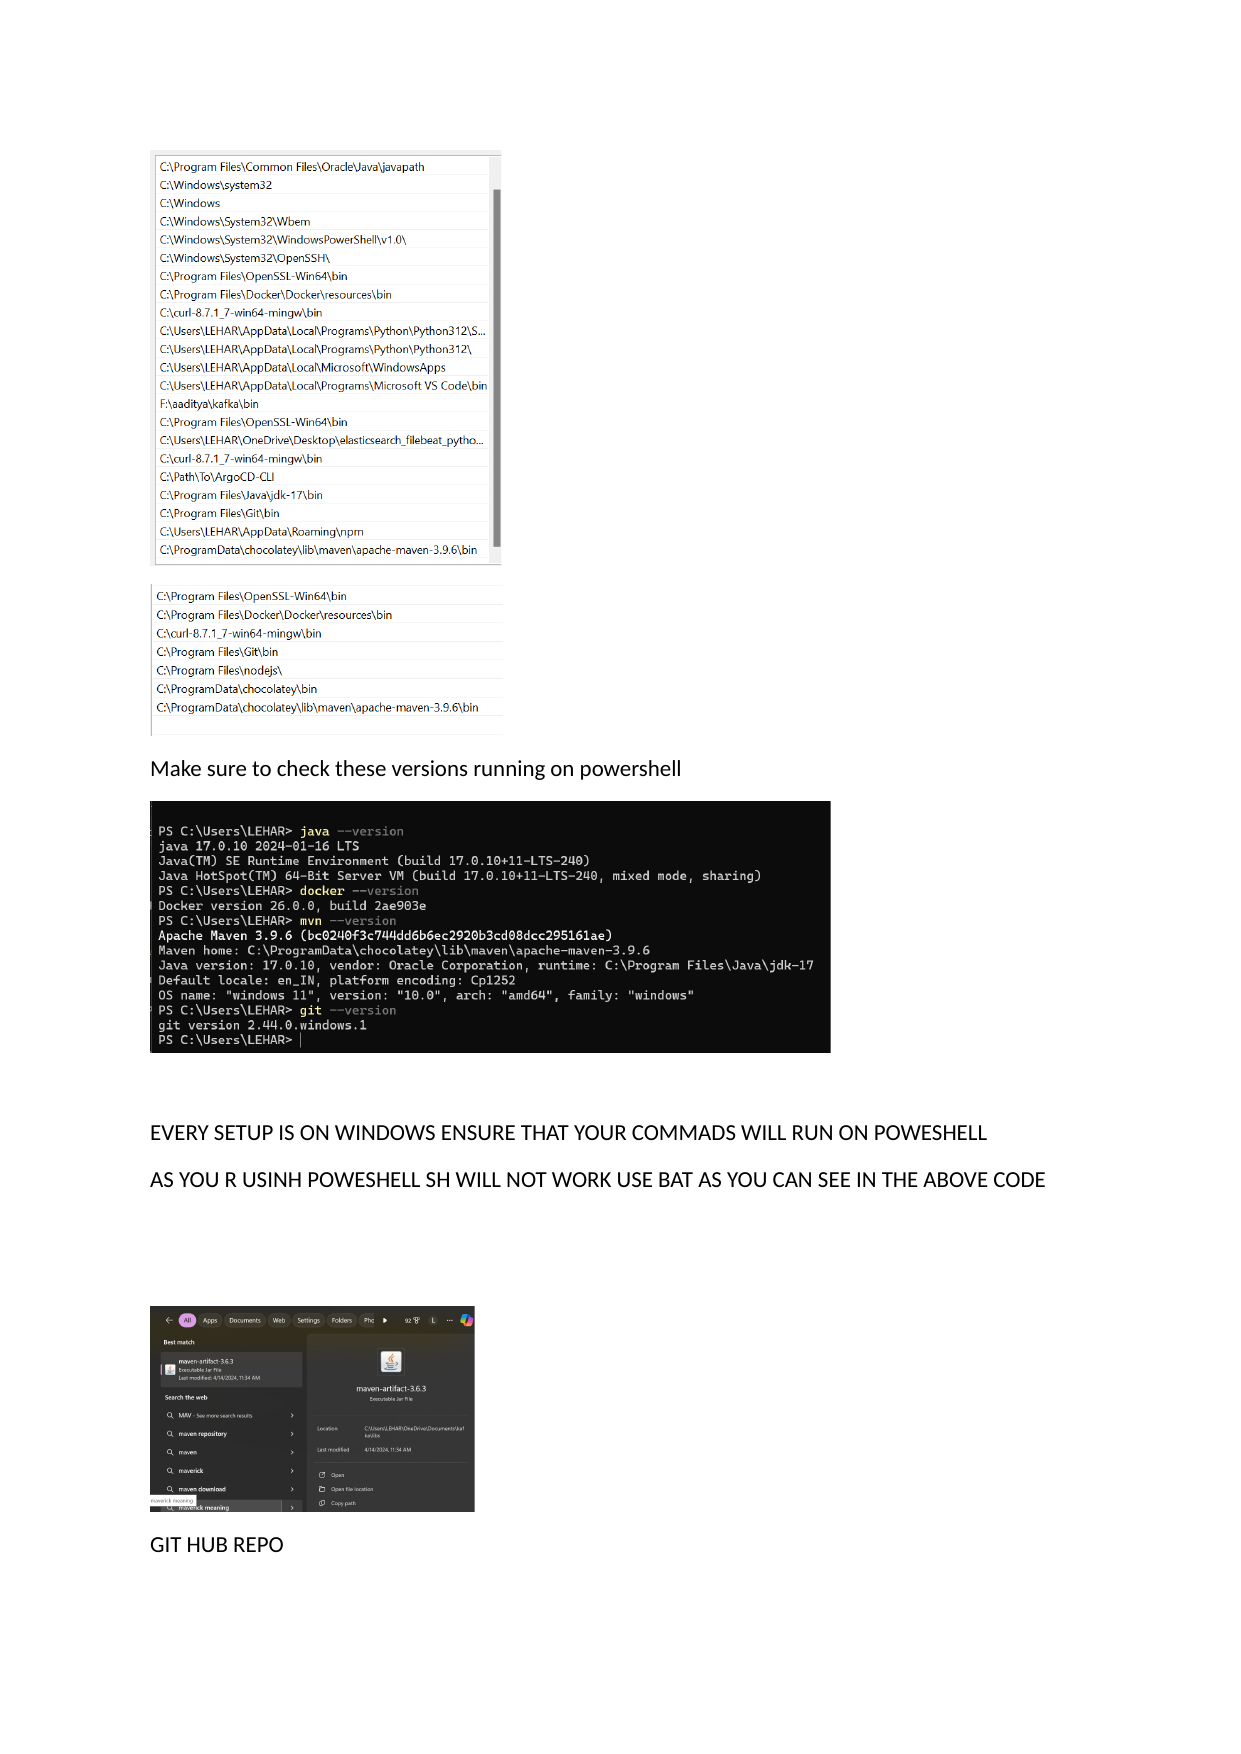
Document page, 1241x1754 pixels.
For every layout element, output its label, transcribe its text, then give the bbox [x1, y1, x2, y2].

text EVERY SETUP IS ON WINDOWS ENSURE THAT YOUR COMMADS WILL RUN ON POWESHELL [150, 1118, 1090, 1147]
picture [150, 801, 831, 1053]
text AS YOU R USINH POWESHELL SH WILL NOT WORK USE BAT AS YOU CAN SEE IN THE ABOVE CODE [150, 1165, 1090, 1193]
text Make sure to check these versions running on powershell [150, 754, 1090, 782]
text GIT HUB REPO [150, 1530, 1090, 1558]
picture [150, 150, 502, 566]
picture [150, 584, 503, 736]
picture [150, 1306, 475, 1512]
